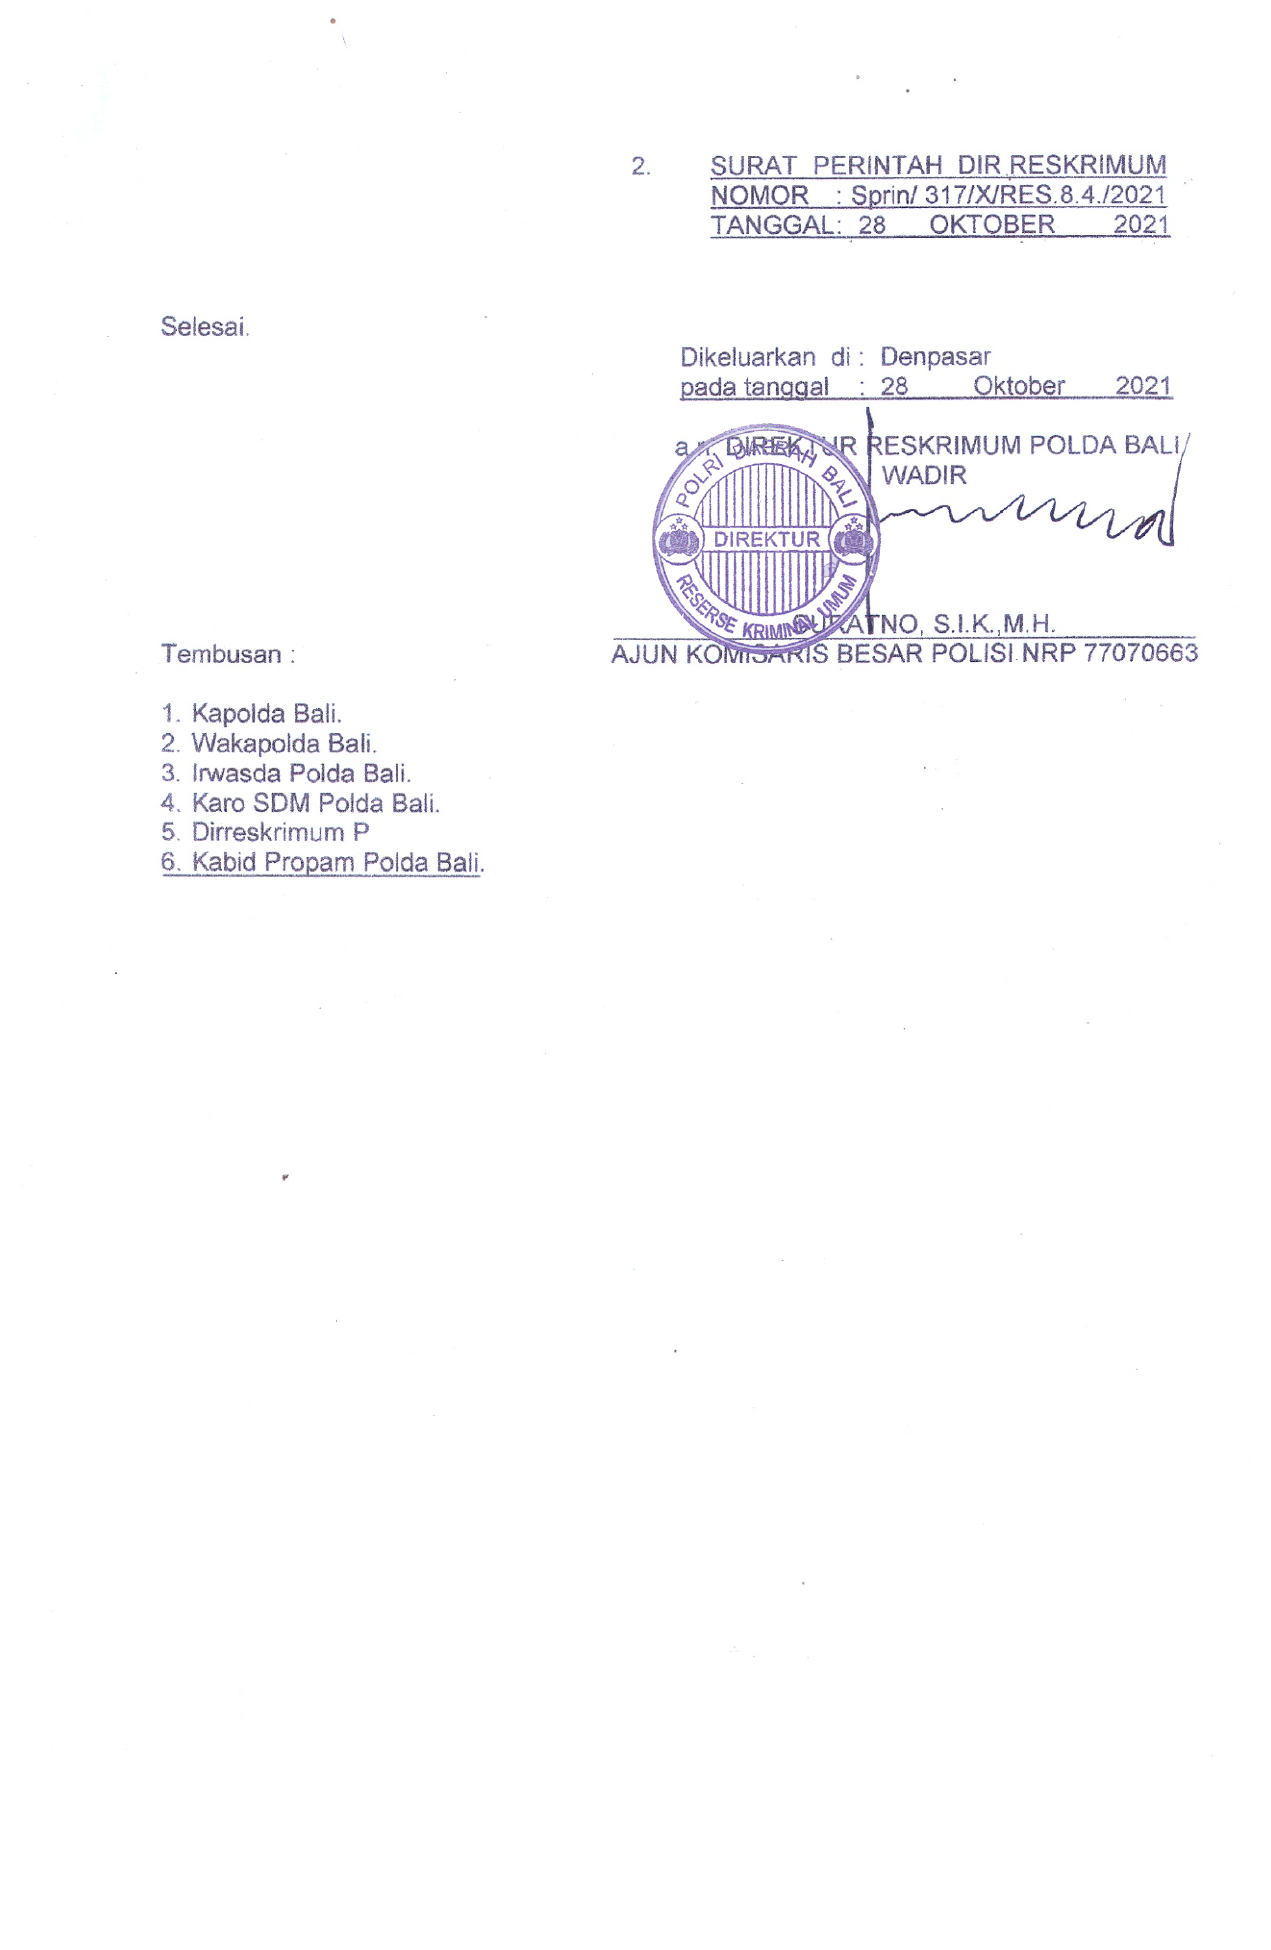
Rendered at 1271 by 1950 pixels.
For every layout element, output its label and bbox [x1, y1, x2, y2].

picture [20, 8, 1251, 1762]
